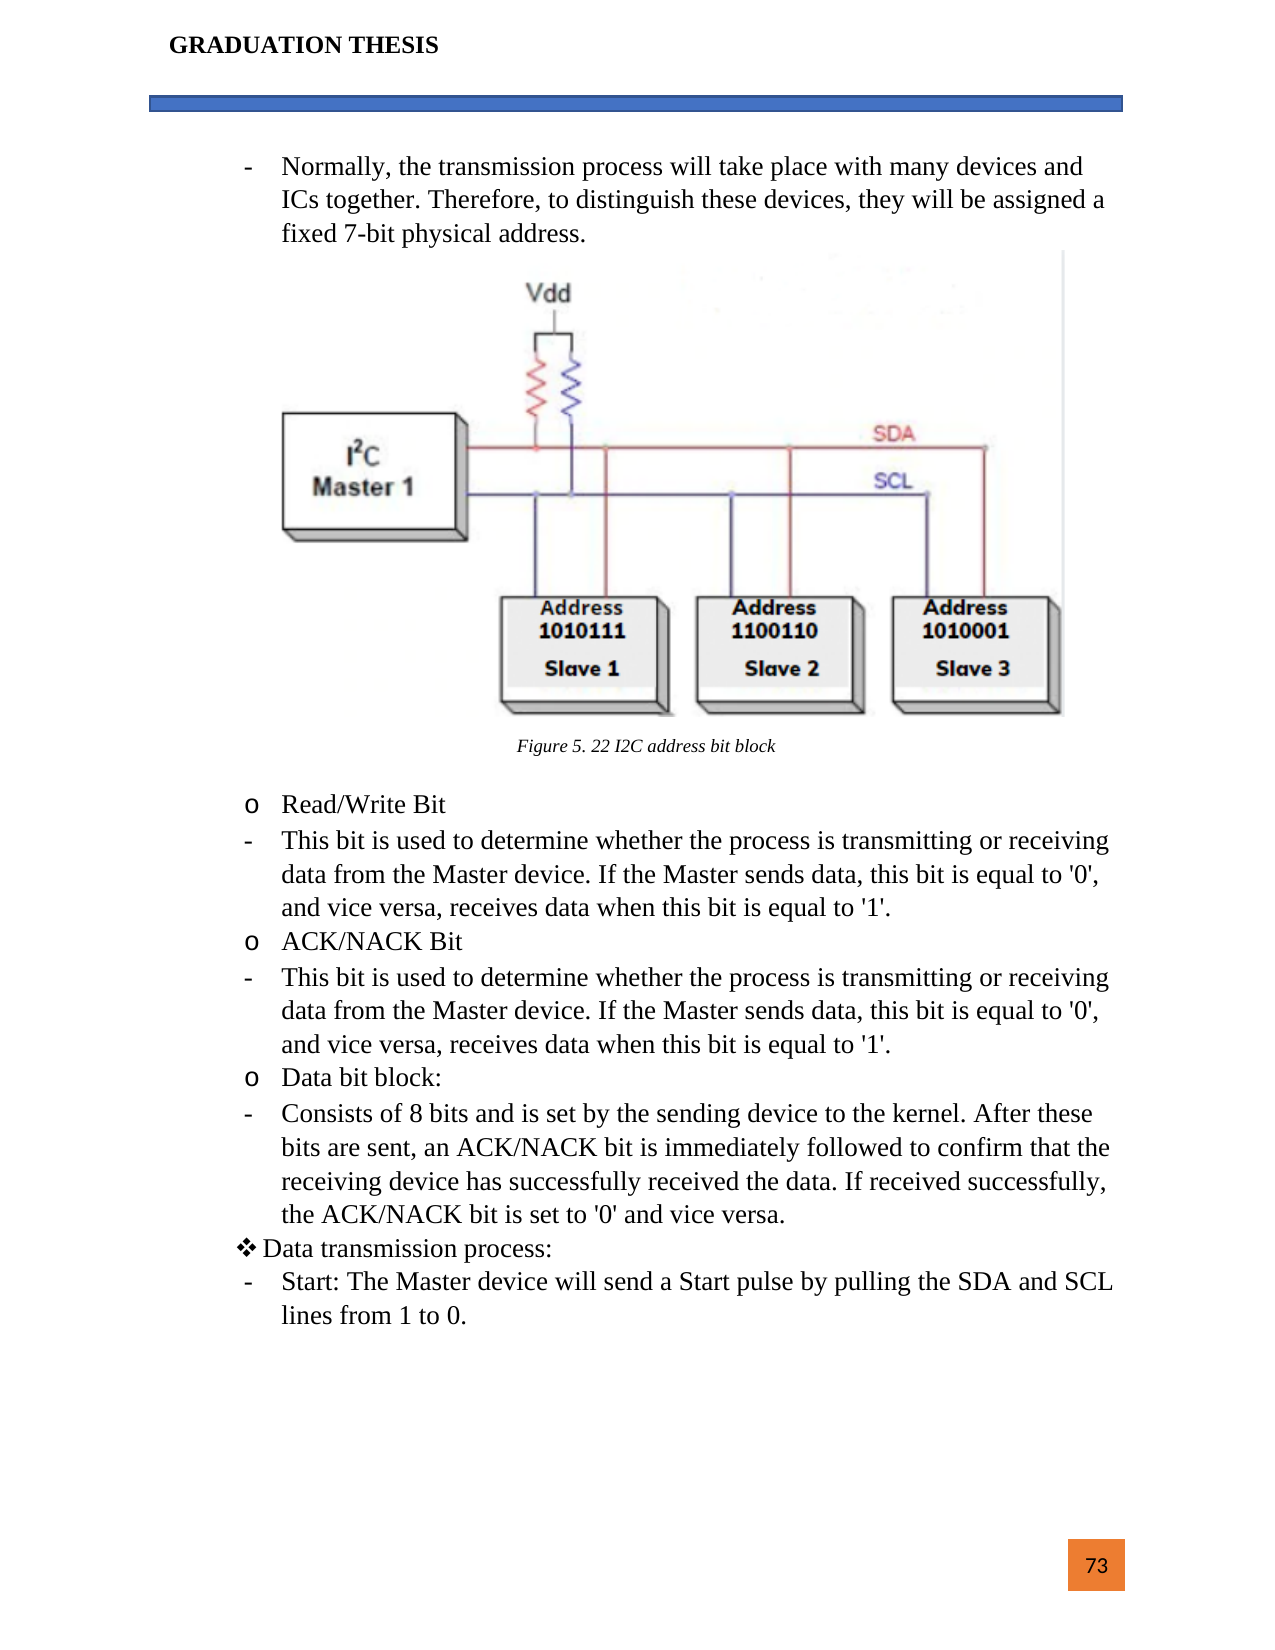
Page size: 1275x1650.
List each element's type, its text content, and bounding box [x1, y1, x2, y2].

picture [281, 250, 1065, 717]
list This bit is used to determine whether the process is transmitting or receiving data from the Master device. If the Master sends data, this bit is equal to '0', and vice versa, receives data when this bit is equal to '1'. [244, 961, 1125, 1059]
list ACK/NACK Bit [244, 925, 1125, 958]
list Read/Write Bit [244, 788, 1125, 822]
list Consists of 8 bits and is set by the sending device to the kernel. After these bits are sent, an ACK/NACK bit is immediately followed to confirm that the receiving device has successfully received the data. If received successfully, the ACK/NACK bit is set to '0' and vice versa. [244, 1098, 1125, 1229]
list This bit is used to determine whether the process is transmitting or receiving data from the Master device. If the Master sends data, this bit is equal to '0', and vice versa, receives data when this bit is equal to '1'. [244, 824, 1125, 922]
list Normally, the transmission process will take place with many devices and ICs together. Therefore, to distinguish these devices, they will be assigned a fixed 7-bit physical address. [244, 150, 1125, 248]
list Data transmission process: [234, 1232, 1125, 1263]
list Data bit block: [244, 1062, 1125, 1095]
list Start: The Master device will send a Start pulse by pulling the SDA and SCL lines from 1 to 0. [244, 1266, 1125, 1330]
